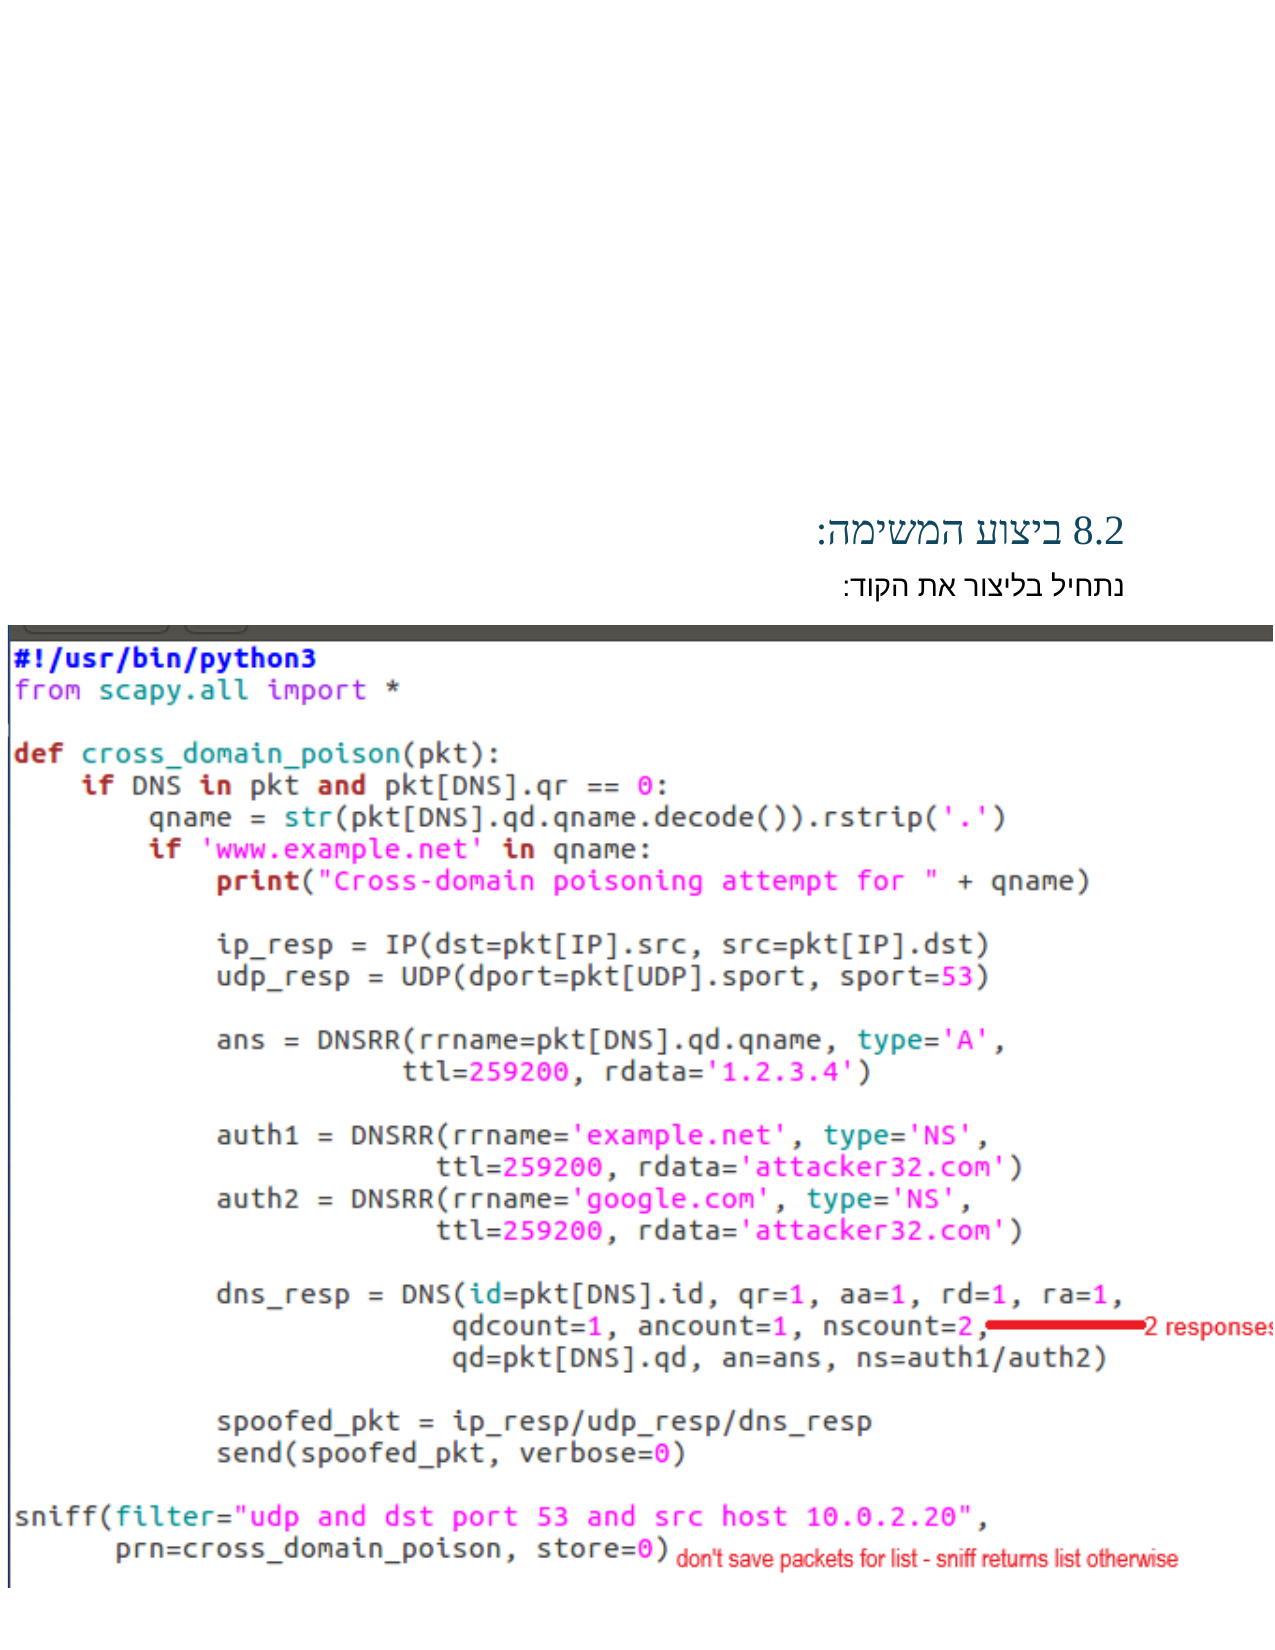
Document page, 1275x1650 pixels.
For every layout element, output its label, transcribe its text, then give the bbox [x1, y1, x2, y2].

subtitle 8.2 ביצוע המשימה: [150, 506, 1125, 554]
text נתחיל בליצור את הקוד: [150, 569, 1125, 603]
picture [7, 625, 1273, 1588]
